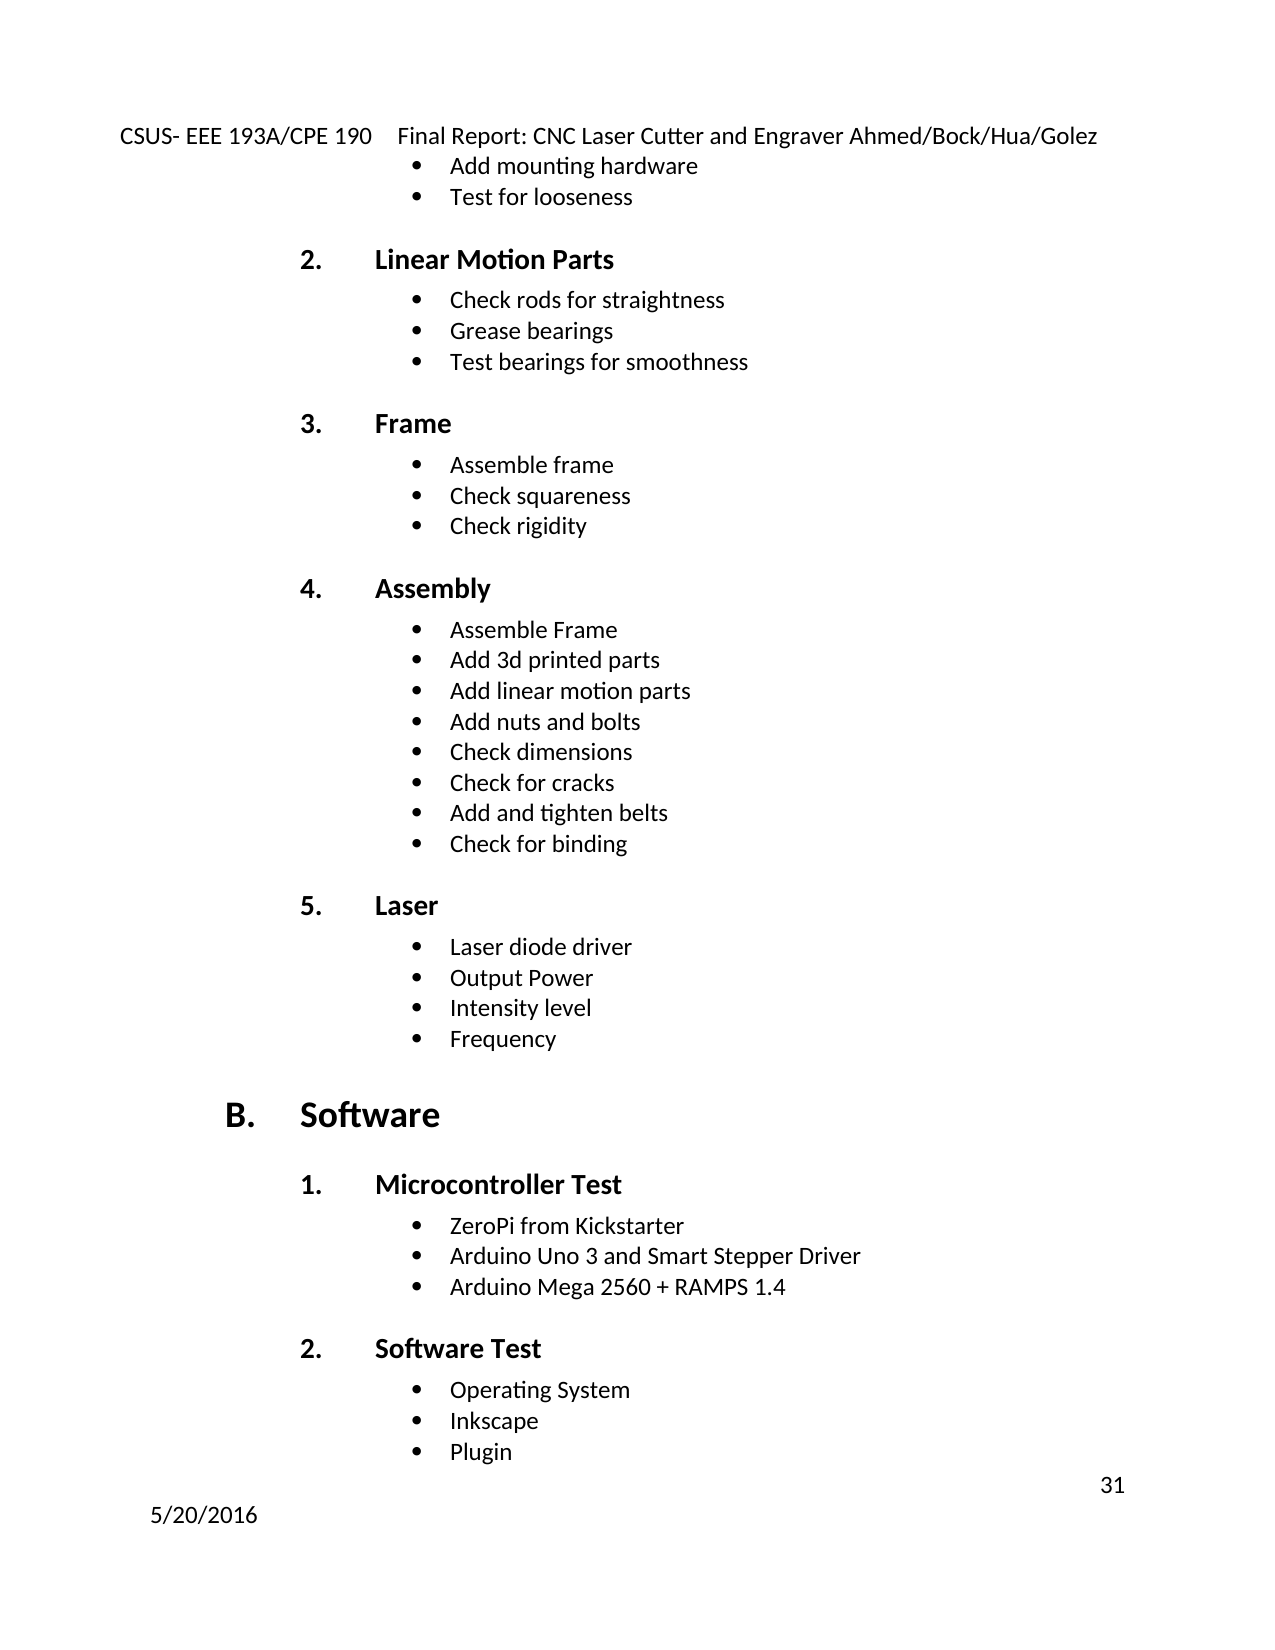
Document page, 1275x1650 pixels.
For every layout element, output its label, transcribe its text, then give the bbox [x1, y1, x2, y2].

list Frequency [300, 1023, 1125, 1053]
subtitle Laser [300, 887, 1125, 923]
list Check rods for straightness [300, 285, 1125, 315]
list Inkscape [300, 1405, 1125, 1436]
list Check for binding [300, 828, 1125, 858]
subtitle Microcontroller Test [300, 1166, 1125, 1202]
subtitle Linear Motion Parts [300, 241, 1125, 276]
list Check dimensions [300, 736, 1125, 767]
list Add and tighten belts [300, 797, 1125, 828]
subtitle Software [225, 1091, 1125, 1137]
list Arduino Uno 3 and Smart Stepper Driver [300, 1240, 1125, 1271]
list Grease bearings [300, 315, 1125, 346]
list Check rigidity [300, 510, 1125, 541]
list Assemble Frame [300, 614, 1125, 644]
list Add nuts and bolts [300, 706, 1125, 736]
list Add linear motion parts [300, 675, 1125, 706]
subtitle Software Test [300, 1331, 1125, 1366]
list Plugin [300, 1436, 1125, 1466]
list Intensity level [300, 992, 1125, 1023]
list Check for cracks [300, 767, 1125, 797]
list Laser diode driver [300, 931, 1125, 962]
subtitle Frame [300, 405, 1125, 441]
list Output Power [300, 962, 1125, 992]
subtitle Assembly [300, 570, 1125, 606]
list Operating System [300, 1374, 1125, 1405]
list Check squareness [300, 480, 1125, 510]
list Assemble frame [300, 449, 1125, 480]
list Test for looseness [300, 181, 1125, 212]
list Test bearings for smoothness [300, 346, 1125, 376]
list Add mounting hardware [300, 151, 1125, 181]
list ZeroPi from Kickstarter [300, 1210, 1125, 1240]
list Arduino Mega 2560 + RAMPS 1.4 [300, 1271, 1125, 1301]
list Add 3d printed parts [300, 644, 1125, 675]
